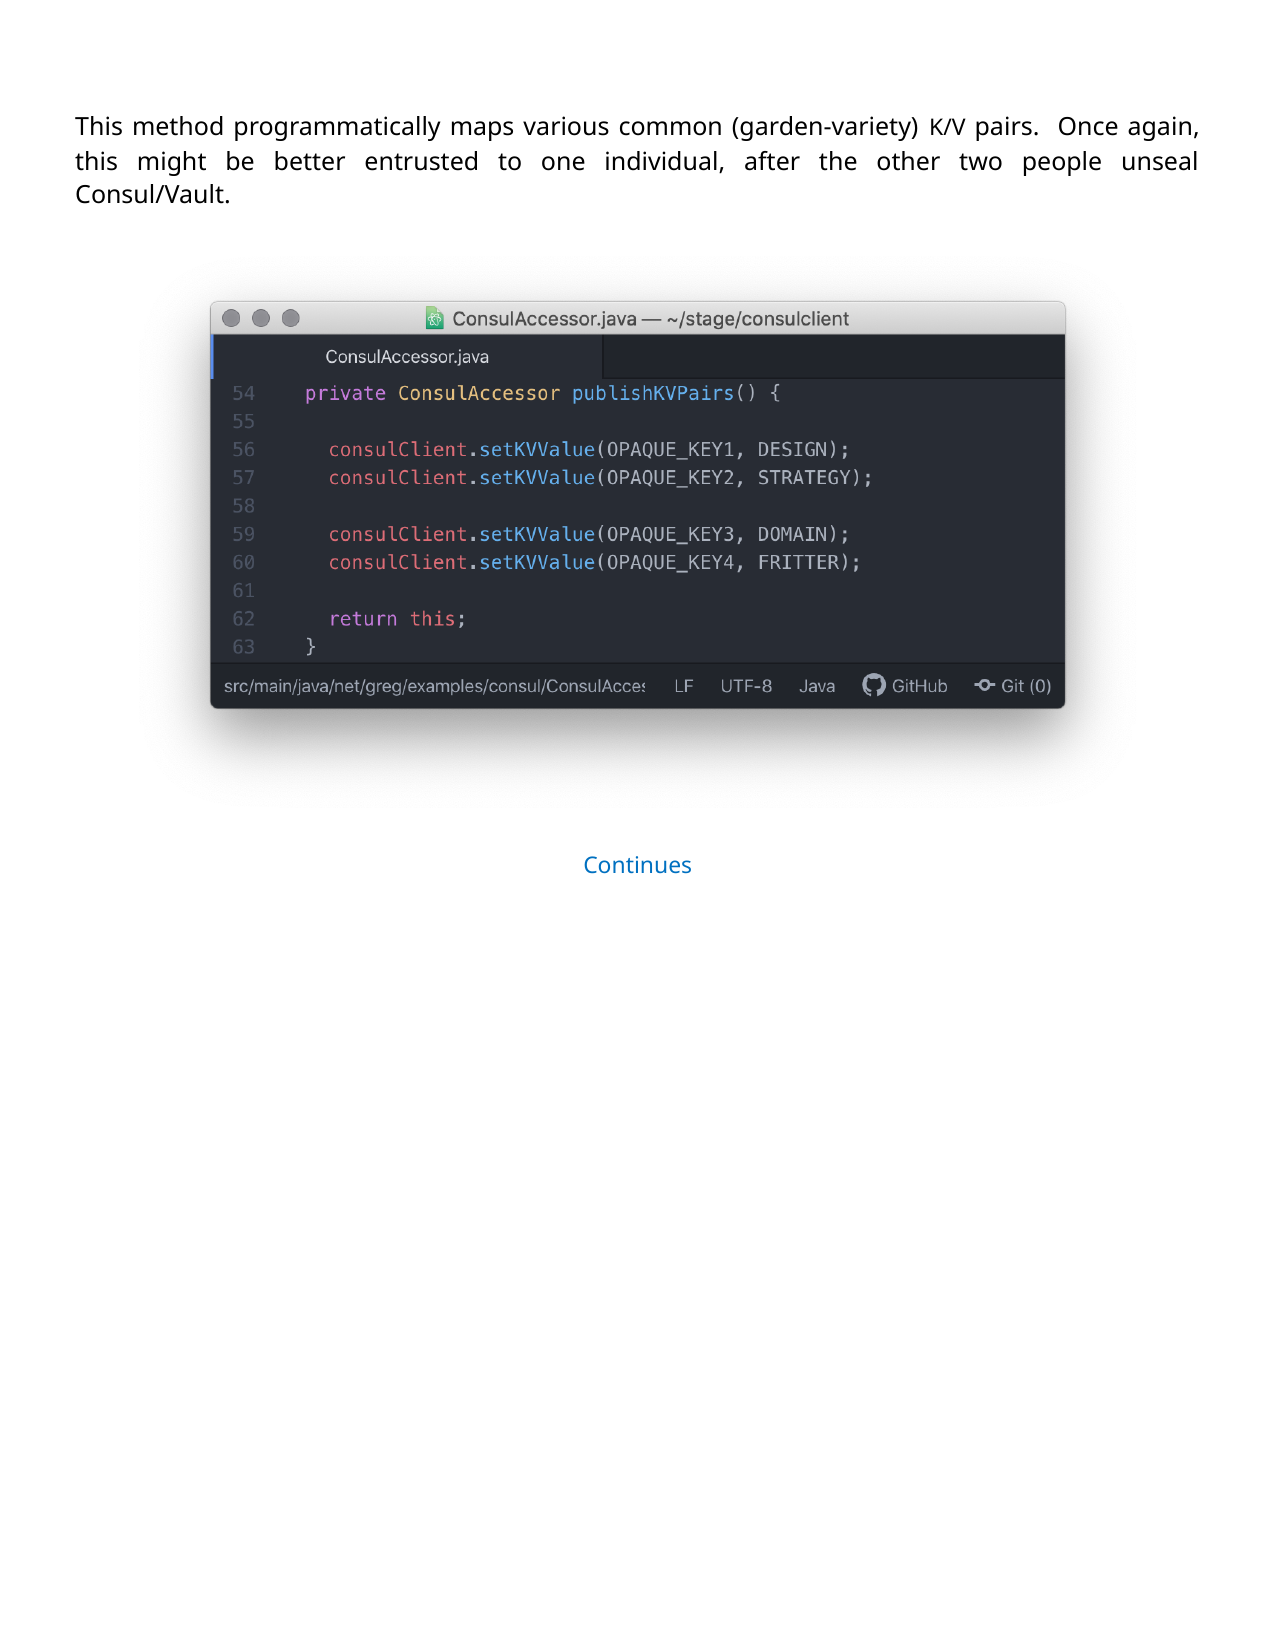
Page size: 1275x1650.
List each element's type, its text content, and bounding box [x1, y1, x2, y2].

text This method programmatically maps various common (garden-variety) K/V pairs. Once again, this might be better entrusted to one individual, after the other two people unseal Consul/Vault. [75, 109, 1200, 211]
text Continues [75, 849, 1200, 881]
picture [127, 245, 1148, 818]
